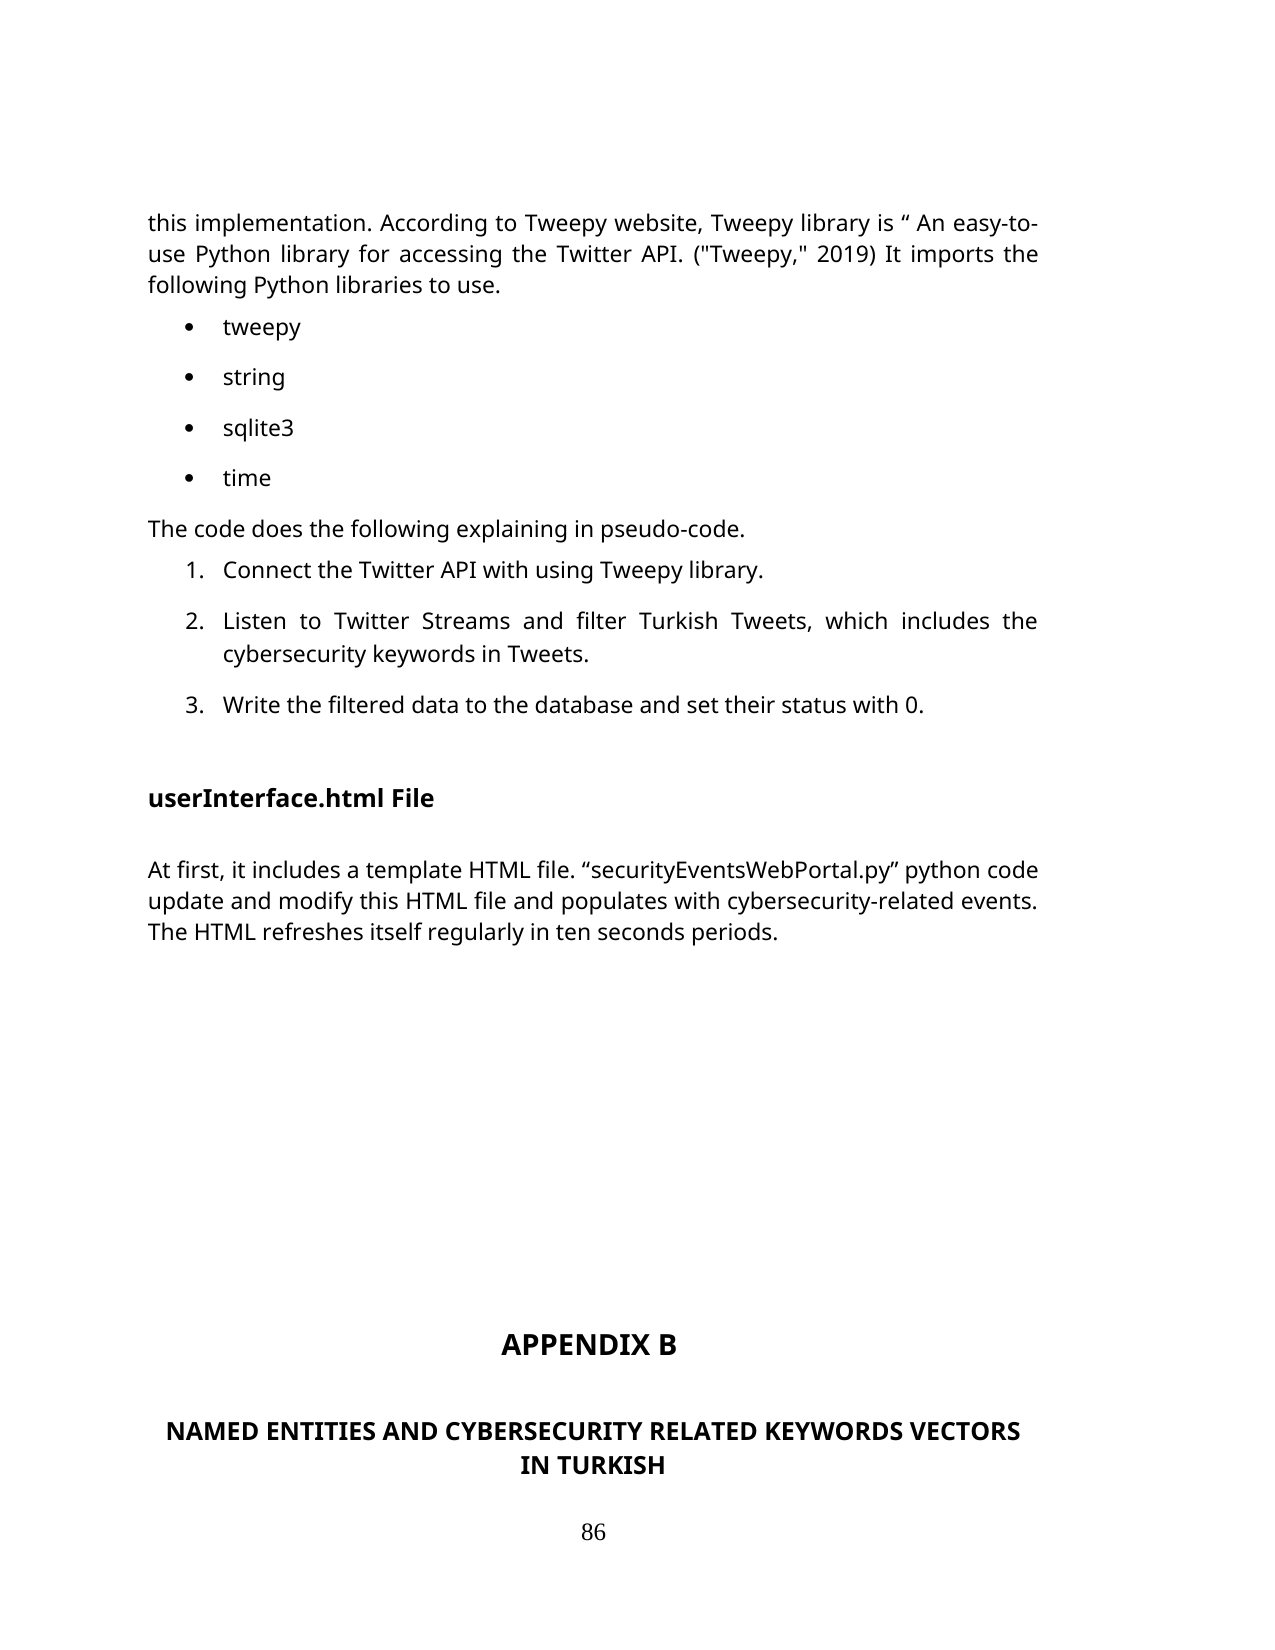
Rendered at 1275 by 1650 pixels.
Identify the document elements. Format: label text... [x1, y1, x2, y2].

list userInterface.html File [148, 781, 1039, 814]
list Write the filtered data to the database and set their status with 0. [185, 689, 1039, 720]
list tweepy [185, 311, 1039, 342]
list string [185, 361, 1039, 393]
list Listen to Twitter Streams and filter Turkish Tweets, which includes the cybersecurity keywords in Tweets. [185, 605, 1039, 670]
list Connect the Twitter API with using Tweepy library. [185, 554, 1039, 586]
list time [185, 462, 1039, 493]
text The code does the following explaining in pseudo-code. [148, 513, 1039, 544]
text NAMED ENTITIES AND CYBERSECURITY RELATED KEYWORDS VECTORS IN TURKISH [148, 1414, 1039, 1482]
list sqlite3 [185, 412, 1039, 443]
subtitle APPENDIX B [170, 1324, 1008, 1364]
text At first, it includes a template HTML file. “securityEventsWebPortal.py” python code update and modify this HTML file and populates with cybersecurity-related events. The HTML refreshes itself regularly in ten seconds periods. [148, 854, 1039, 947]
